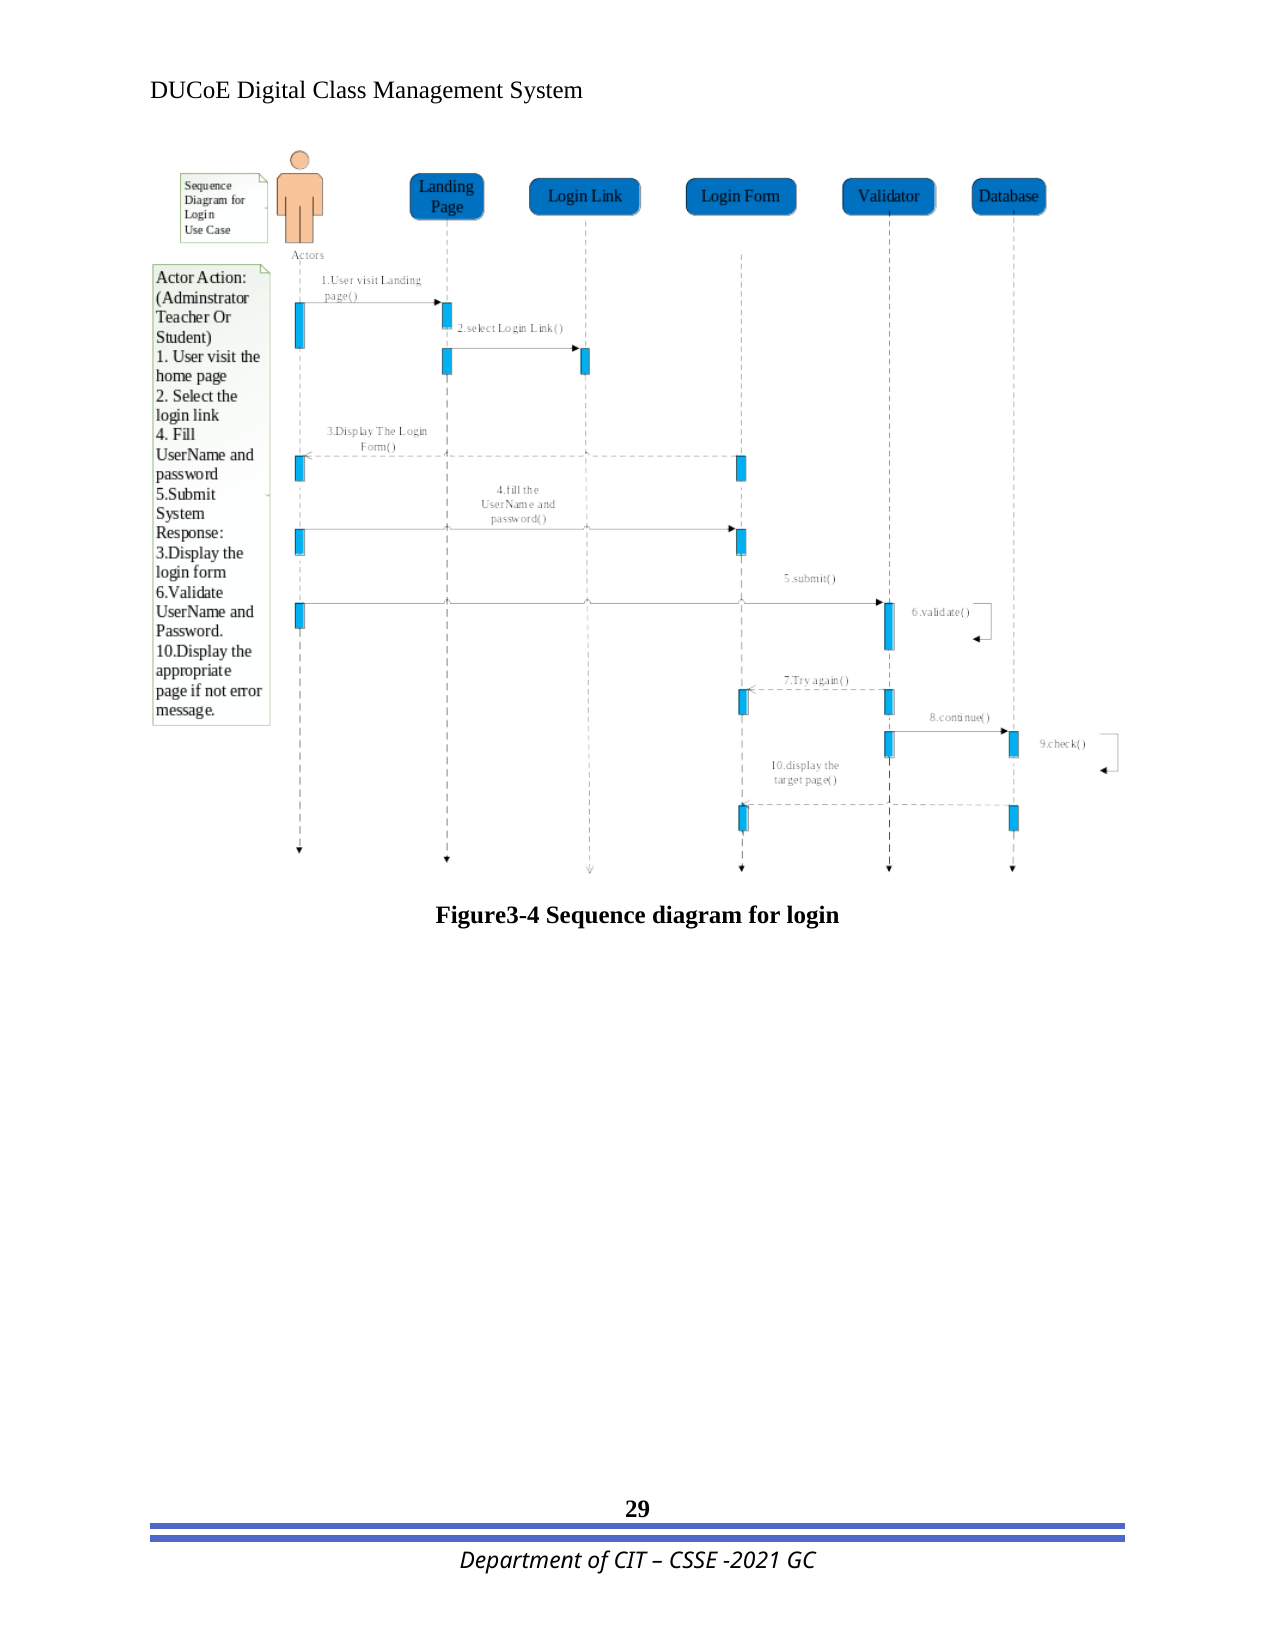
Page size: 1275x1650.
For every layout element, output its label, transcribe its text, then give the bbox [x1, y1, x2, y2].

subtitle Figure3-4 Sequence diagram for login [150, 900, 1125, 928]
